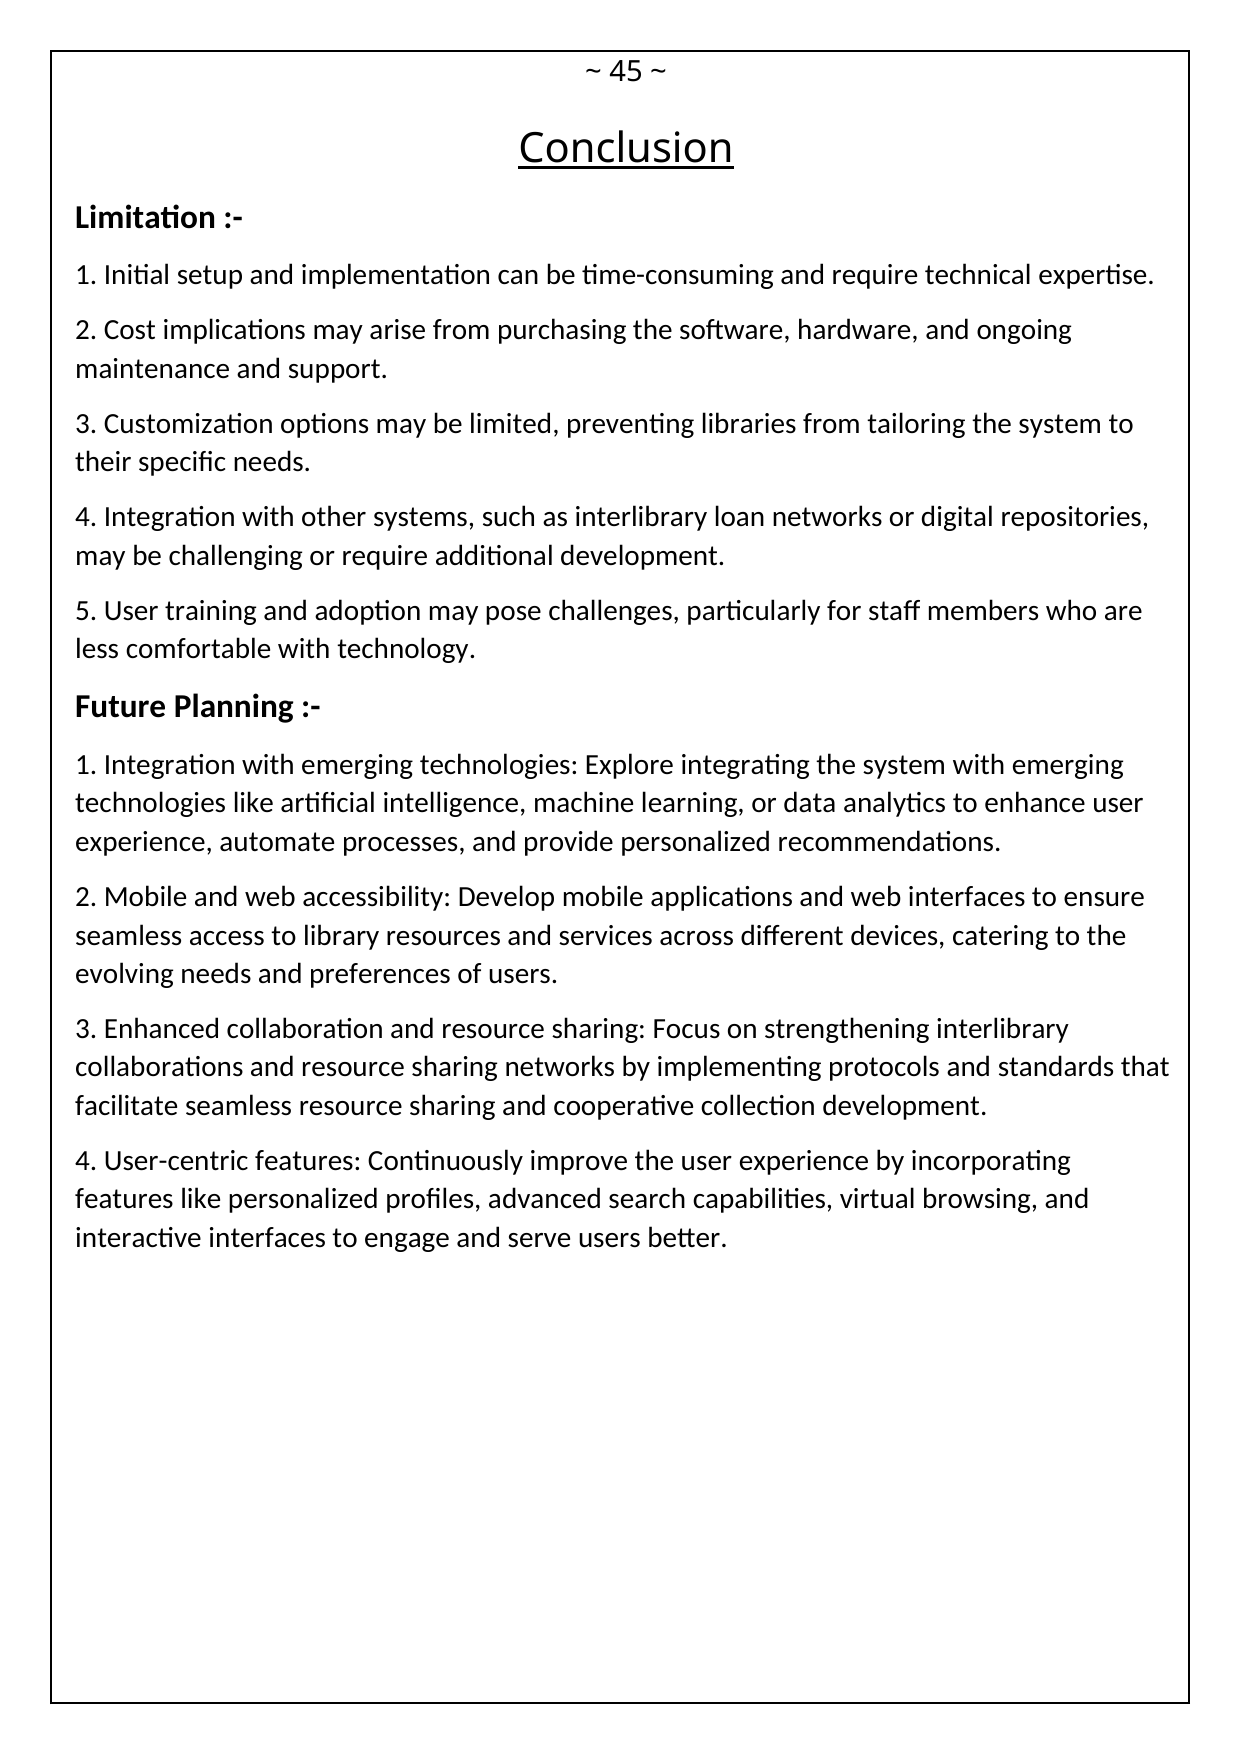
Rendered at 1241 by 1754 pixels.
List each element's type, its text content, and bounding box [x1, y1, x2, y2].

text 1. Initial setup and implementation can be time-consuming and require technical expertise. [75, 256, 1177, 292]
text 2. Cost implications may arise from purchasing the software, hardware, and ongoing maintenance and support. [75, 311, 1177, 385]
text Future Planning :- [75, 686, 1177, 726]
text 4. User-centric features: Continuously improve the user experience by incorporating features like personalized profiles, advanced search capabilities, virtual browsing, and interactive interfaces to engage and serve users better. [75, 1142, 1177, 1254]
text 5. User training and adoption may pose challenges, particularly for staff members who are less comfortable with technology. [75, 592, 1177, 666]
text 1. Integration with emerging technologies: Explore integrating the system with emerging technologies like artificial intelligence, machine learning, or data analytics to enhance user experience, automate processes, and provide personalized recommendations. [75, 746, 1177, 859]
text Conclusion [75, 118, 1177, 174]
text Limitation :- [75, 196, 1177, 236]
text 2. Mobile and web accessibility: Develop mobile applications and web interfaces to ensure seamless access to library resources and services across different devices, catering to the evolving needs and preferences of users. [75, 878, 1177, 991]
text 3. Enhanced collaboration and resource sharing: Focus on strengthening interlibrary collaborations and resource sharing networks by implementing protocols and standards that facilitate seamless resource sharing and cooperative collection development. [75, 1010, 1177, 1123]
text 4. Integration with other systems, such as interlibrary loan networks or digital repositories, may be challenging or require additional development. [75, 498, 1177, 572]
text 3. Customization options may be limited, preventing libraries from tailoring the system to their specific needs. [75, 405, 1177, 479]
